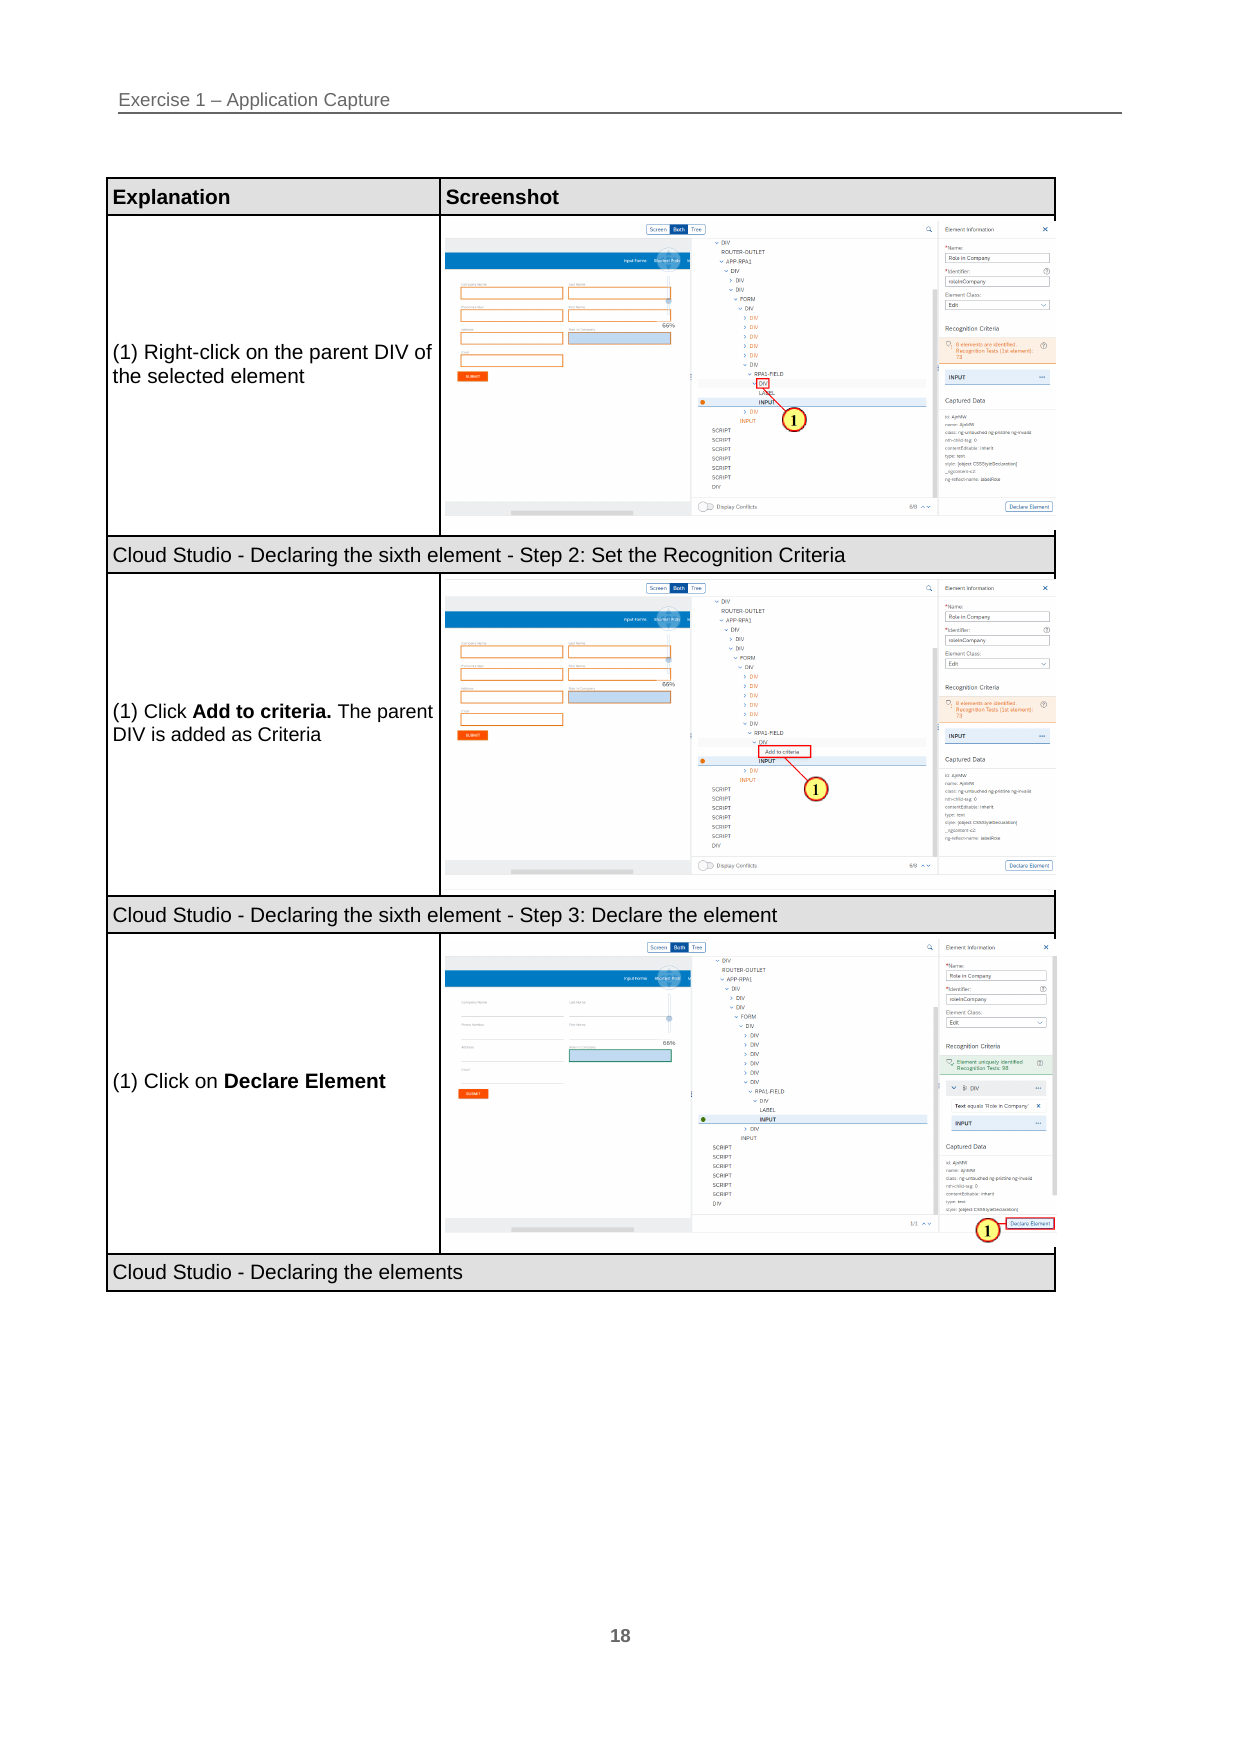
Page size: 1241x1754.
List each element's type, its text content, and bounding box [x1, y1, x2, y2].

table_cell Cloud Studio - Declaring the sixth element - Step 3: Declare the element [108, 897, 1054, 932]
table_cell (1) Click Add to criteria. The parent DIV is added as Criteria [108, 574, 439, 895]
table_header Screenshot [441, 179, 1054, 214]
picture [445, 939, 1057, 1247]
picture [445, 579, 1056, 890]
table_cell [441, 216, 1054, 535]
picture [445, 221, 1056, 530]
table_cell (1) Right-click on the parent DIV of the selected element [108, 216, 439, 535]
table_cell Cloud Studio - Declaring the sixth element - Step 2: Set the Recognition Criteria [108, 537, 1054, 572]
table_cell [441, 574, 1054, 895]
table_cell (1) Click on Declare Element [108, 934, 439, 1253]
table_header Explanation [108, 179, 439, 214]
table_cell [441, 934, 1054, 1253]
table_cell Cloud Studio - Declaring the elements [108, 1255, 1054, 1290]
